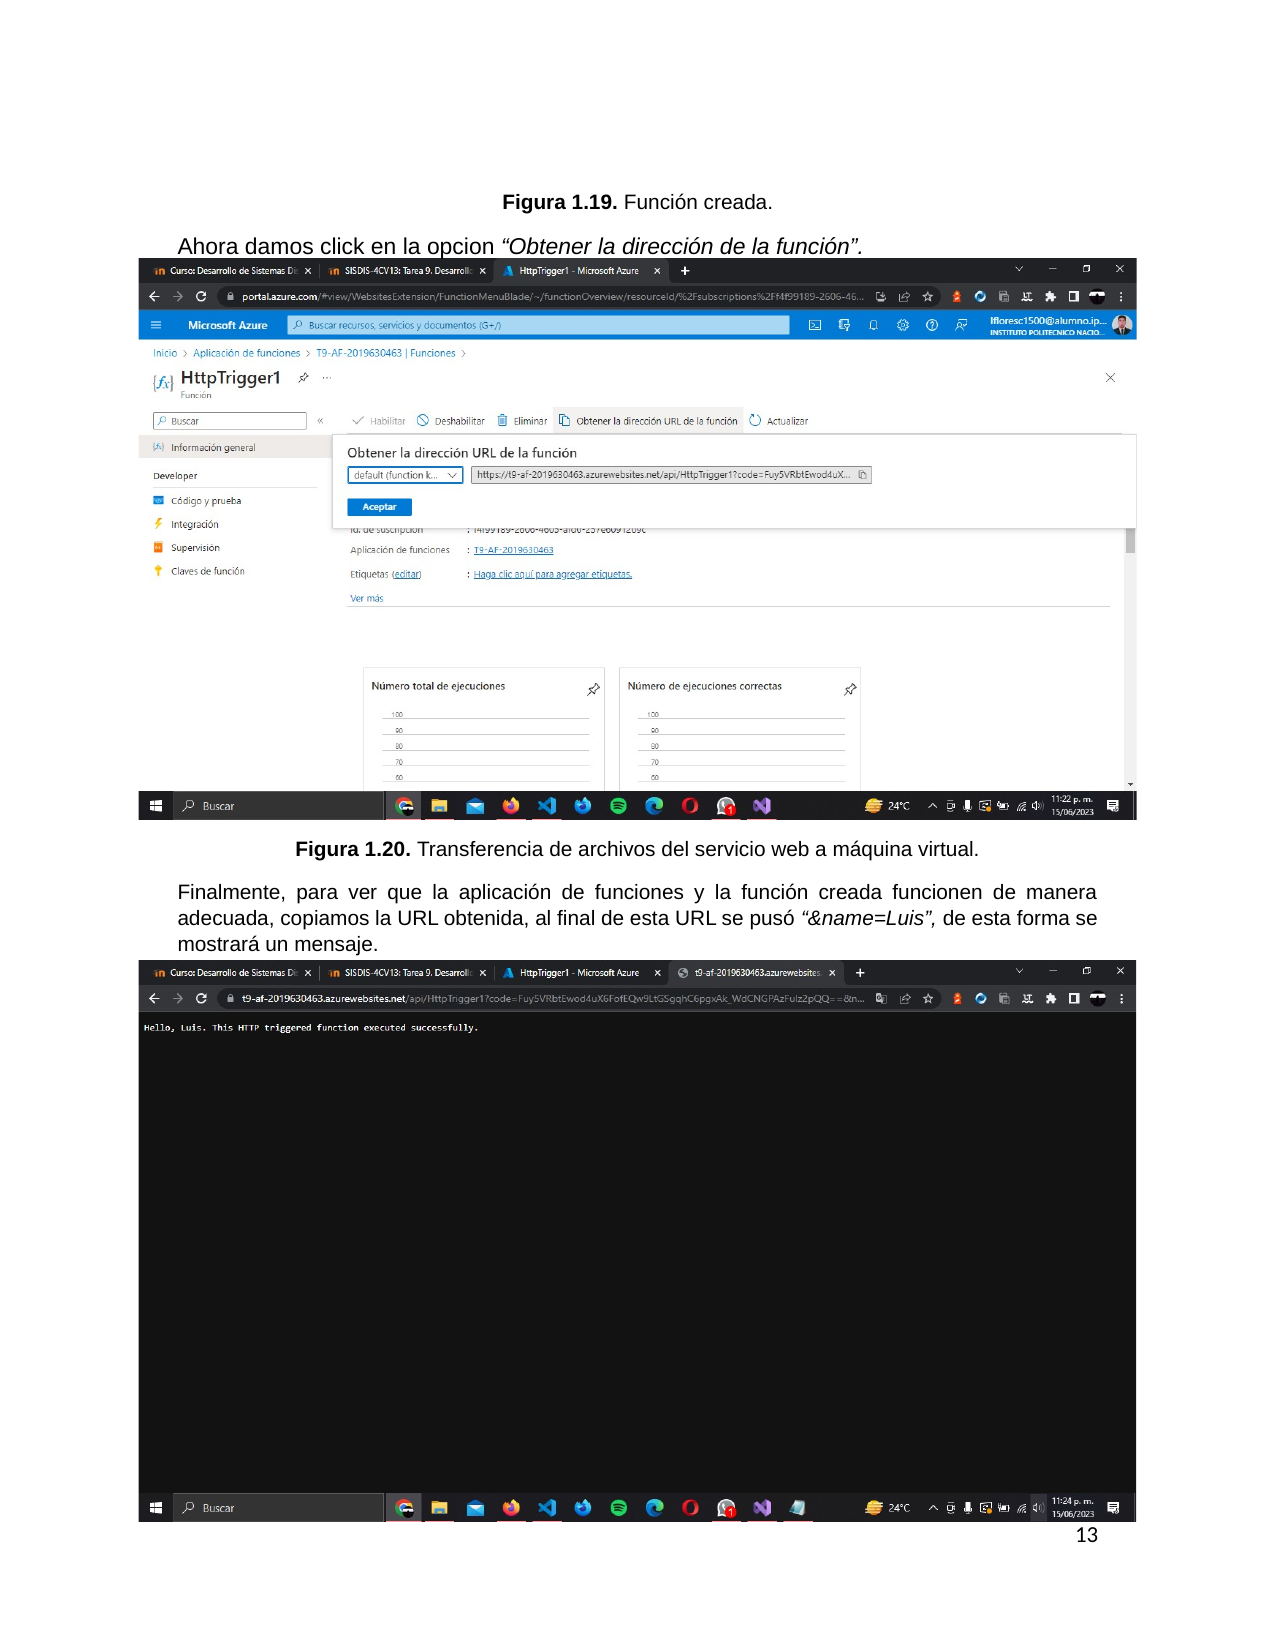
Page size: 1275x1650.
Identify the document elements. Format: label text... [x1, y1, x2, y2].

picture [138, 960, 1137, 1522]
text Figura 1.20. Transferencia de archivos del servicio web a máquina virtual. [177, 837, 1098, 861]
text Figura 1.19. Función creada. [177, 190, 1098, 214]
text Finalmente, para ver que la aplicación de funciones y la función creada funcionen de manera adecuada, copiamos la URL obtenida, al final de esta URL se pusó “&name=Luis”, de esta forma se mostrará un mensaje. [177, 880, 1098, 955]
picture [138, 258, 1137, 820]
text Ahora damos click en la opcion “Obtener la dirección de la función”. [177, 233, 1098, 259]
